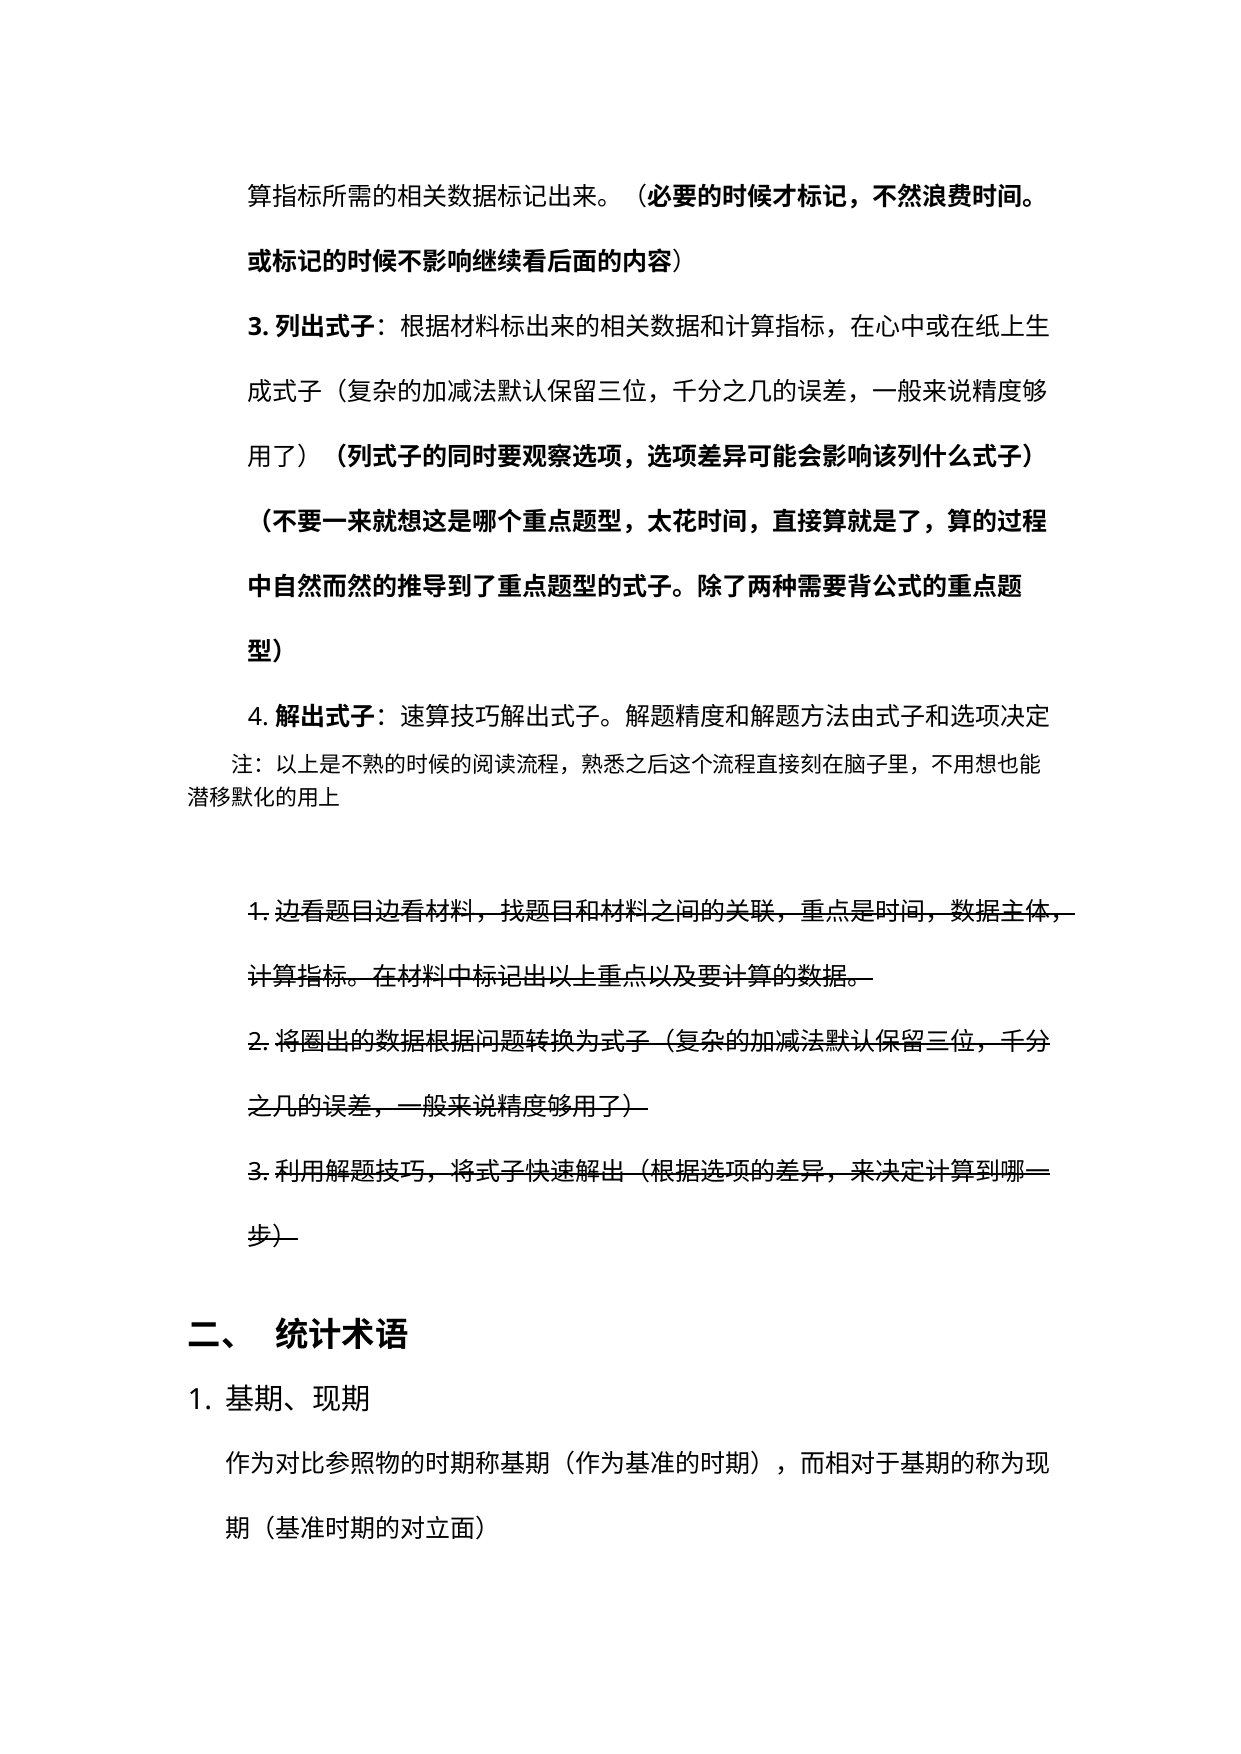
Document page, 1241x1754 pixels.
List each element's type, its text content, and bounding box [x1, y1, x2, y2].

list 统计术语 [187, 1299, 1053, 1364]
list 边看题目边看材料，找题目和材料之间的关联，重点是时间，数据主体，计算指标。在材料中标记出以上重点以及要计算的数据。 [248, 877, 1053, 1007]
list 列出式子：根据材料标出来的相关数据和计算指标，在心中或在纸上生成式子（复杂的加减法默认保留三位，千分之几的误差，一般来说精度够用了）（列式子的同时要观察选项，选项差异可能会影响该列什么式子） [248, 292, 1053, 487]
list 解出式子：速算技巧解出式子。解题精度和解题方法由式子和选项决定 [248, 682, 1053, 747]
list 基期、现期 [187, 1364, 1053, 1429]
list 将圈出的数据根据问题转换为式子（复杂的加减法默认保留三位，千分之几的误差，一般来说精度够用了） [248, 1007, 1053, 1137]
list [248, 162, 1053, 292]
list 注：以上是不熟的时候的阅读流程，熟悉之后这个流程直接刻在脑子里，不用想也能潜移默化的用上 [187, 747, 1053, 812]
list 利用解题技巧，将式子快速解出（根据选项的差异，来决定计算到哪一步） [248, 1137, 1053, 1267]
list 作为对比参照物的时期称基期（作为基准的时期），而相对于基期的称为现期（基准时期的对立面） [225, 1429, 1053, 1559]
list （不要一来就想这是哪个重点题型，太花时间，直接算就是了，算的过程中自然而然的推导到了重点题型的式子。除了两种需要背公式的重点题型） [248, 487, 1053, 682]
